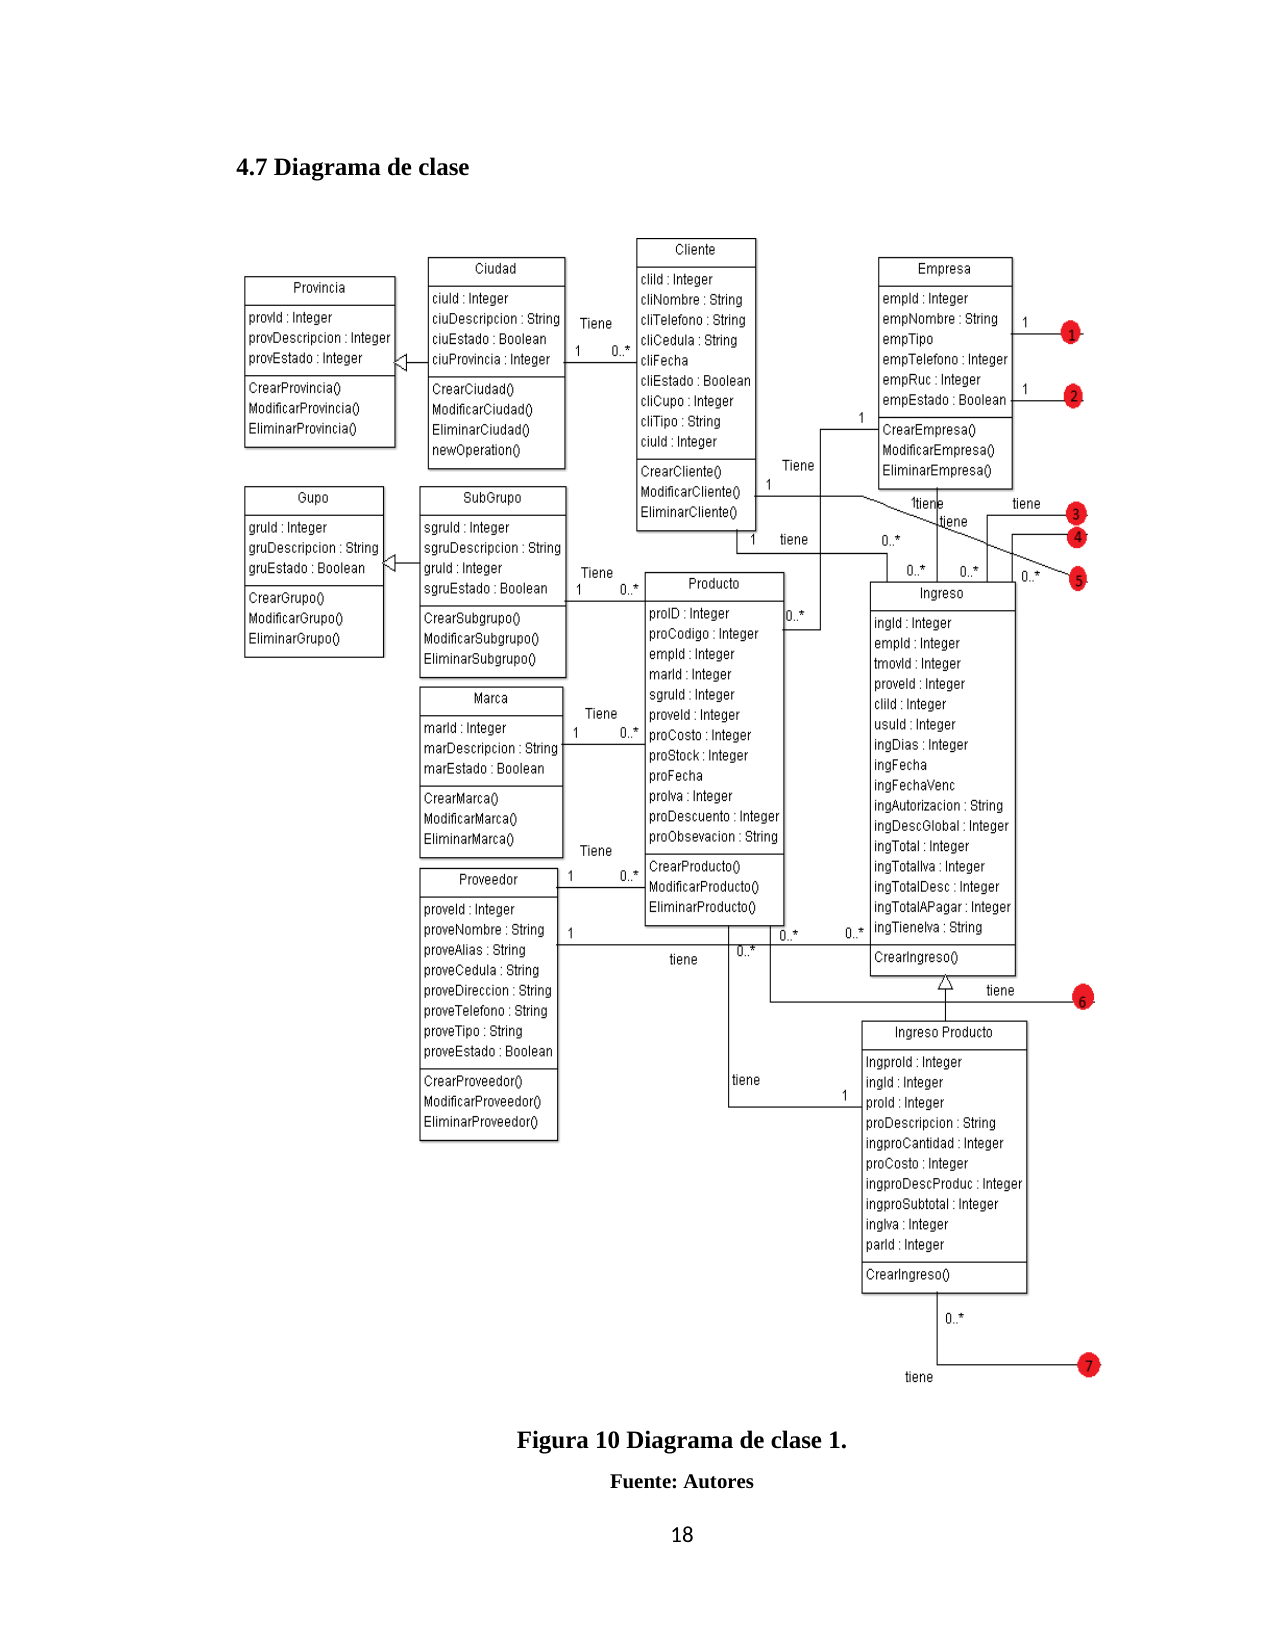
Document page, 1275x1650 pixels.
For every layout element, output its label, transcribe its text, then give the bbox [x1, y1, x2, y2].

subtitle 4.7 Diagrama de clase [236, 152, 1127, 181]
text Figura 10 Diagrama de clase 1. [236, 1425, 1127, 1454]
text Fuente: Autores [236, 1468, 1127, 1493]
picture [236, 238, 1117, 1412]
